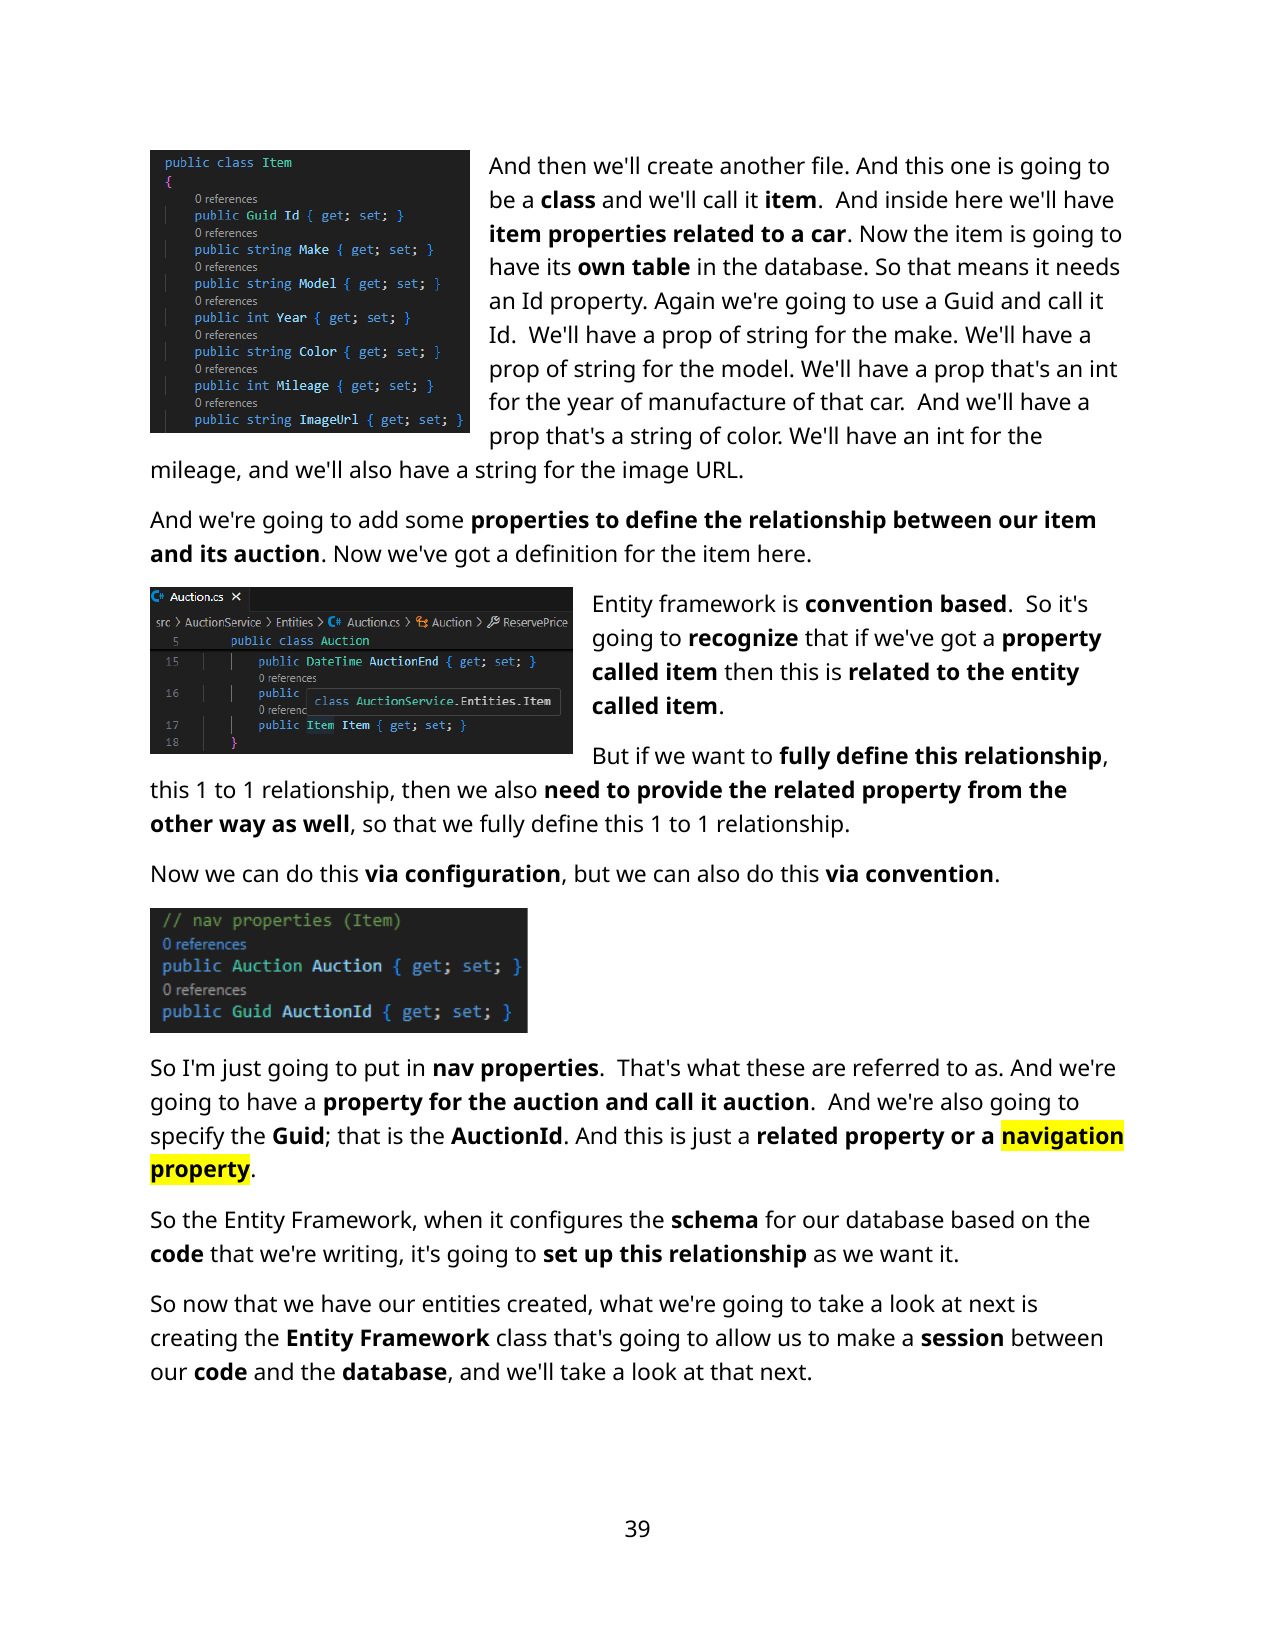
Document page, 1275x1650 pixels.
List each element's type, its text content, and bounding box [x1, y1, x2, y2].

text Now we can do this via configuration, but we can also do this via convention. [150, 858, 1125, 889]
text So the Entity Framework, when it configures the schema for our database based on the code that we're writing, it's going to set up this relationship as we want it. [150, 1204, 1125, 1269]
text And we're going to add some properties to define the relationship between our item and its auction. Now we've got a definition for the item here. [150, 504, 1125, 569]
picture [150, 908, 528, 1033]
text So I'm just going to put in nav properties. That's what these are referred to as. And we're going to have a property for the auction and call it auction. And we're also going to specify the Guid; that is the AuctionId. And this is just a related property or a navigation property. [150, 1052, 1125, 1185]
picture [150, 150, 470, 433]
text Entity framework is convention based. So it's going to recognize that if we've got a property called item then this is related to the entity called item. [573, 588, 1125, 721]
text But if we want to fully define this relationship, this 1 to 1 relationship, then we also need to provide the related property from the other way as well, so that we fully define this 1 to 1 relationship. [150, 740, 1125, 839]
picture [150, 587, 573, 754]
text So now that we have our entities created, what we're going to take a look at next is creating the Entity Framework class that's going to allow us to make a session between our code and the database, and we'll take a look at that next. [150, 1288, 1125, 1387]
